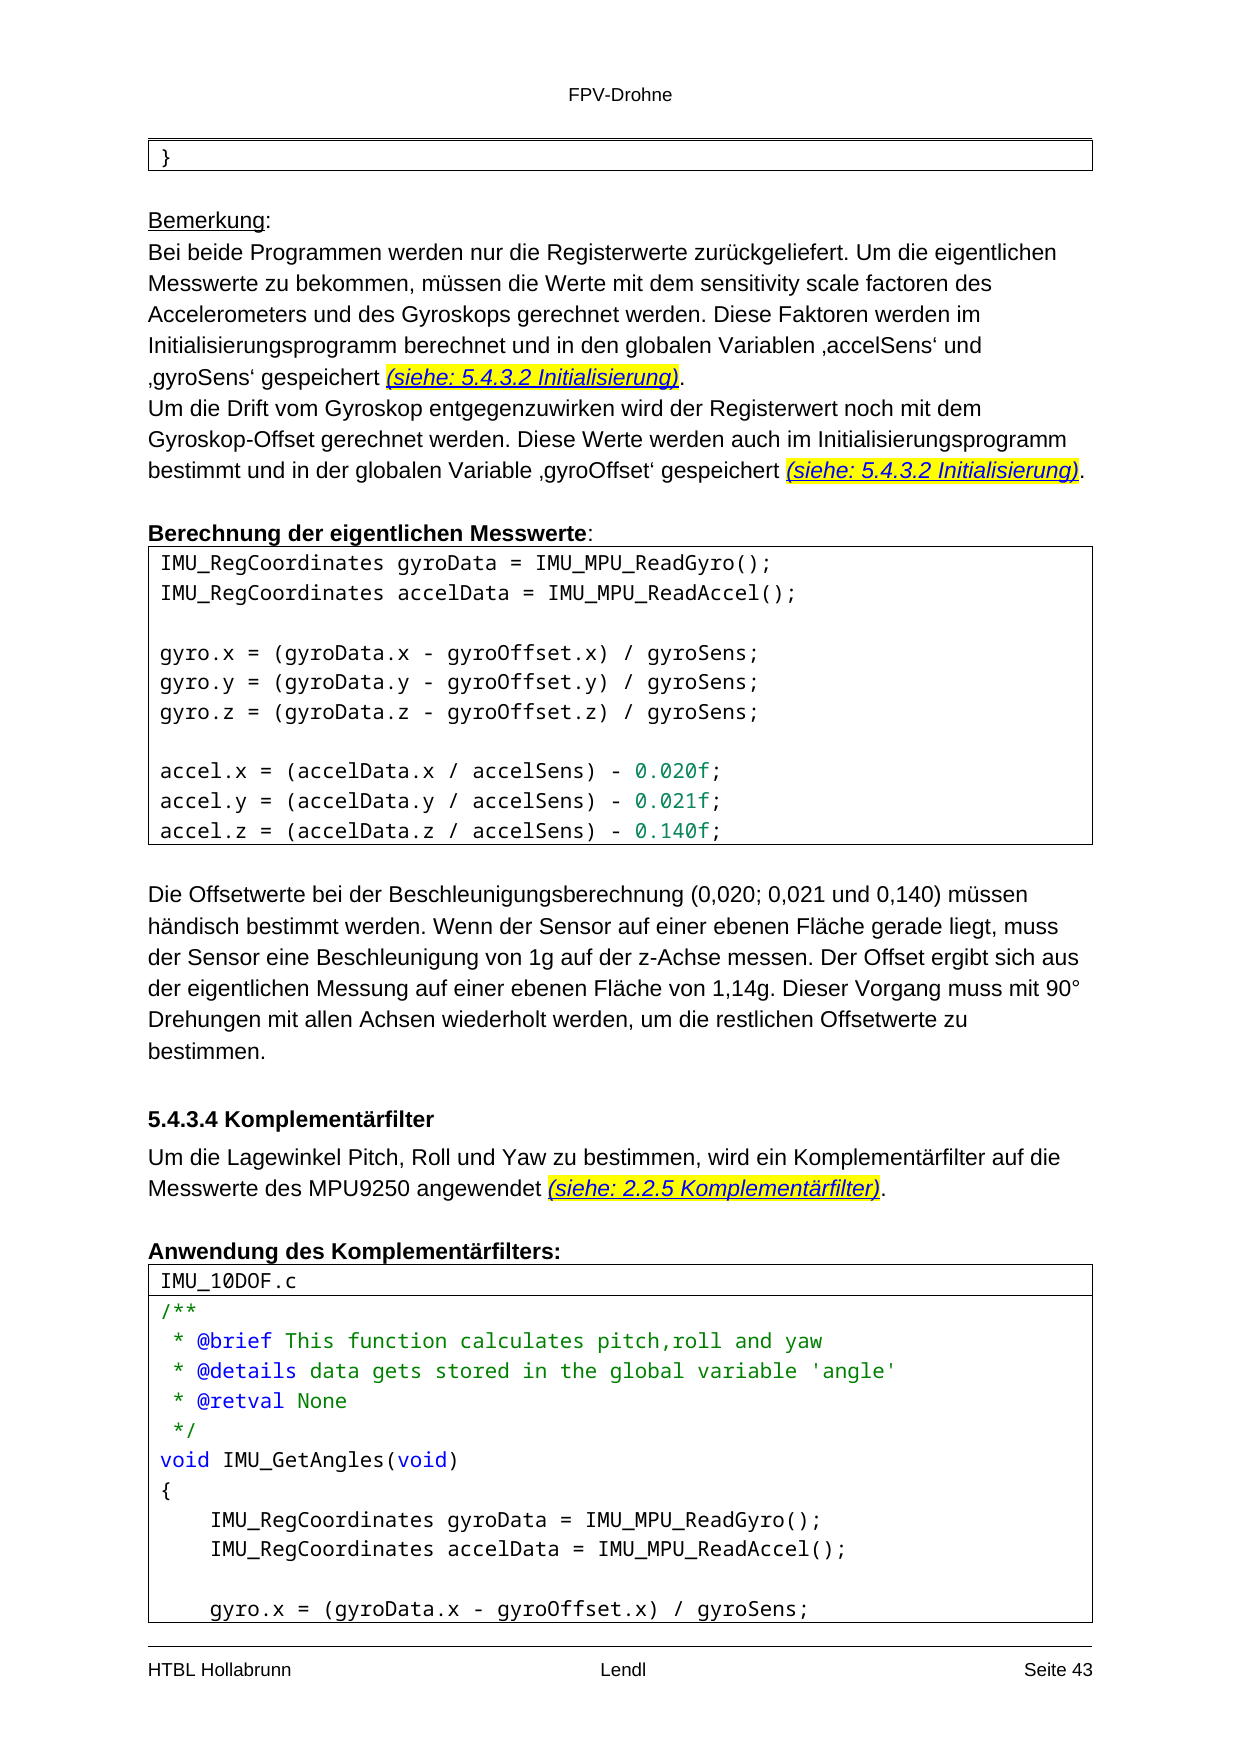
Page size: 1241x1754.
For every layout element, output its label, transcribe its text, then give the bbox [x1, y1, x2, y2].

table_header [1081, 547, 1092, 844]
text Um die Drift vom Gyroskop entgegenzuwirken wird der Registerwert noch mit dem Gyroskop-Offset gerechnet werden. Diese Werte werden auch im Initialisierungsprogramm bestimmt und in der globalen Variable ‚gyroOffset‘ gespeichert (siehe: 5.4.3.2 Initialisierung). [148, 390, 1092, 484]
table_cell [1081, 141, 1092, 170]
text Bei beide Programmen werden nur die Registerwerte zurückgeliefert. Um die eigentlichen Messwerte zu bekommen, müssen die Werte mit dem sensitivity scale factoren des Accelerometers und des Gyroskops gerechnet werden. Diese Faktoren werden im Initialisierungsprogramm berechnet und in den globalen Variablen ‚accelSens‘ und ‚gyroSens‘ gespeichert (siehe: 5.4.3.2 Initialisierung). [148, 234, 1092, 390]
text Um die Lagewinkel Pitch, Roll und Yaw zu bestimmen, wird ein Komplementärfilter auf die Messwerte des MPU9250 angewendet (siehe: 2.2.5 Komplementärfilter). [148, 1139, 1092, 1201]
text Anwendung des Komplementärfilters: [148, 1233, 1092, 1264]
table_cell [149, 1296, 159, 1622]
subtitle Komplementärfilter [148, 1101, 1092, 1133]
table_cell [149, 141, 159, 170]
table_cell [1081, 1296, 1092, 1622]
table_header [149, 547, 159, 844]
text Die Offsetwerte bei der Beschleunigungsberechnung (0,020; 0,021 und 0,140) müssen händisch bestimmt werden. Wenn der Sensor auf einer ebenen Fläche gerade liegt, muss der Sensor eine Beschleunigung von 1g auf der z-Achse messen. Der Offset ergibt sich aus der eigentlichen Messung auf einer ebenen Fläche von 1,14g. Dieser Vorgang muss mit 90° Drehungen mit allen Achsen wiederholt werden, um die restlichen Offsetwerte zu bestimmen. [148, 876, 1092, 1064]
text Berechnung der eigentlichen Messwerte: [148, 515, 1092, 546]
text Bemerkung: [148, 202, 1092, 234]
